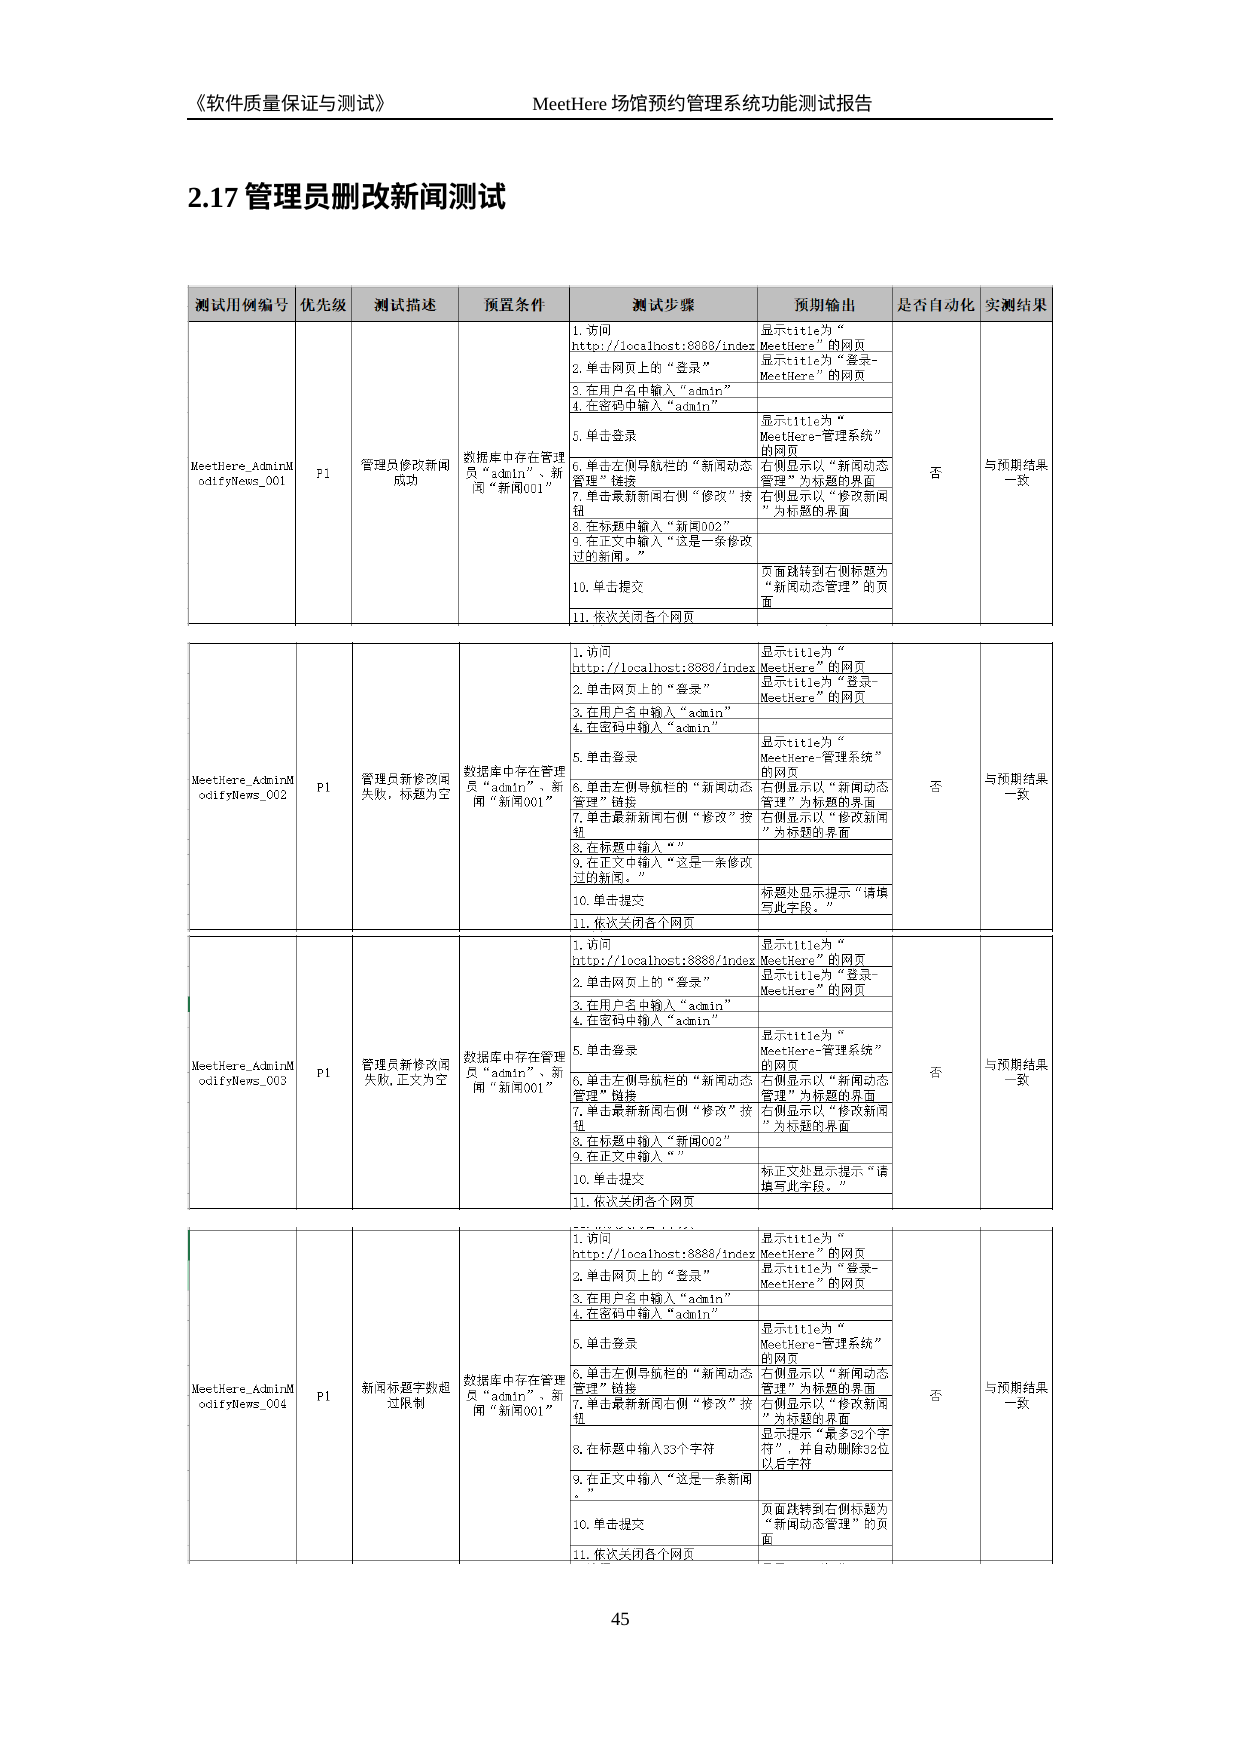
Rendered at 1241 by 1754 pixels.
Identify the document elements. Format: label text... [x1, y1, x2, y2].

picture [187, 285, 1053, 626]
subtitle 2.17管理员删改新闻测试 [187, 162, 1053, 227]
picture [187, 1227, 1053, 1564]
picture [187, 642, 1053, 932]
picture [187, 935, 1053, 1210]
